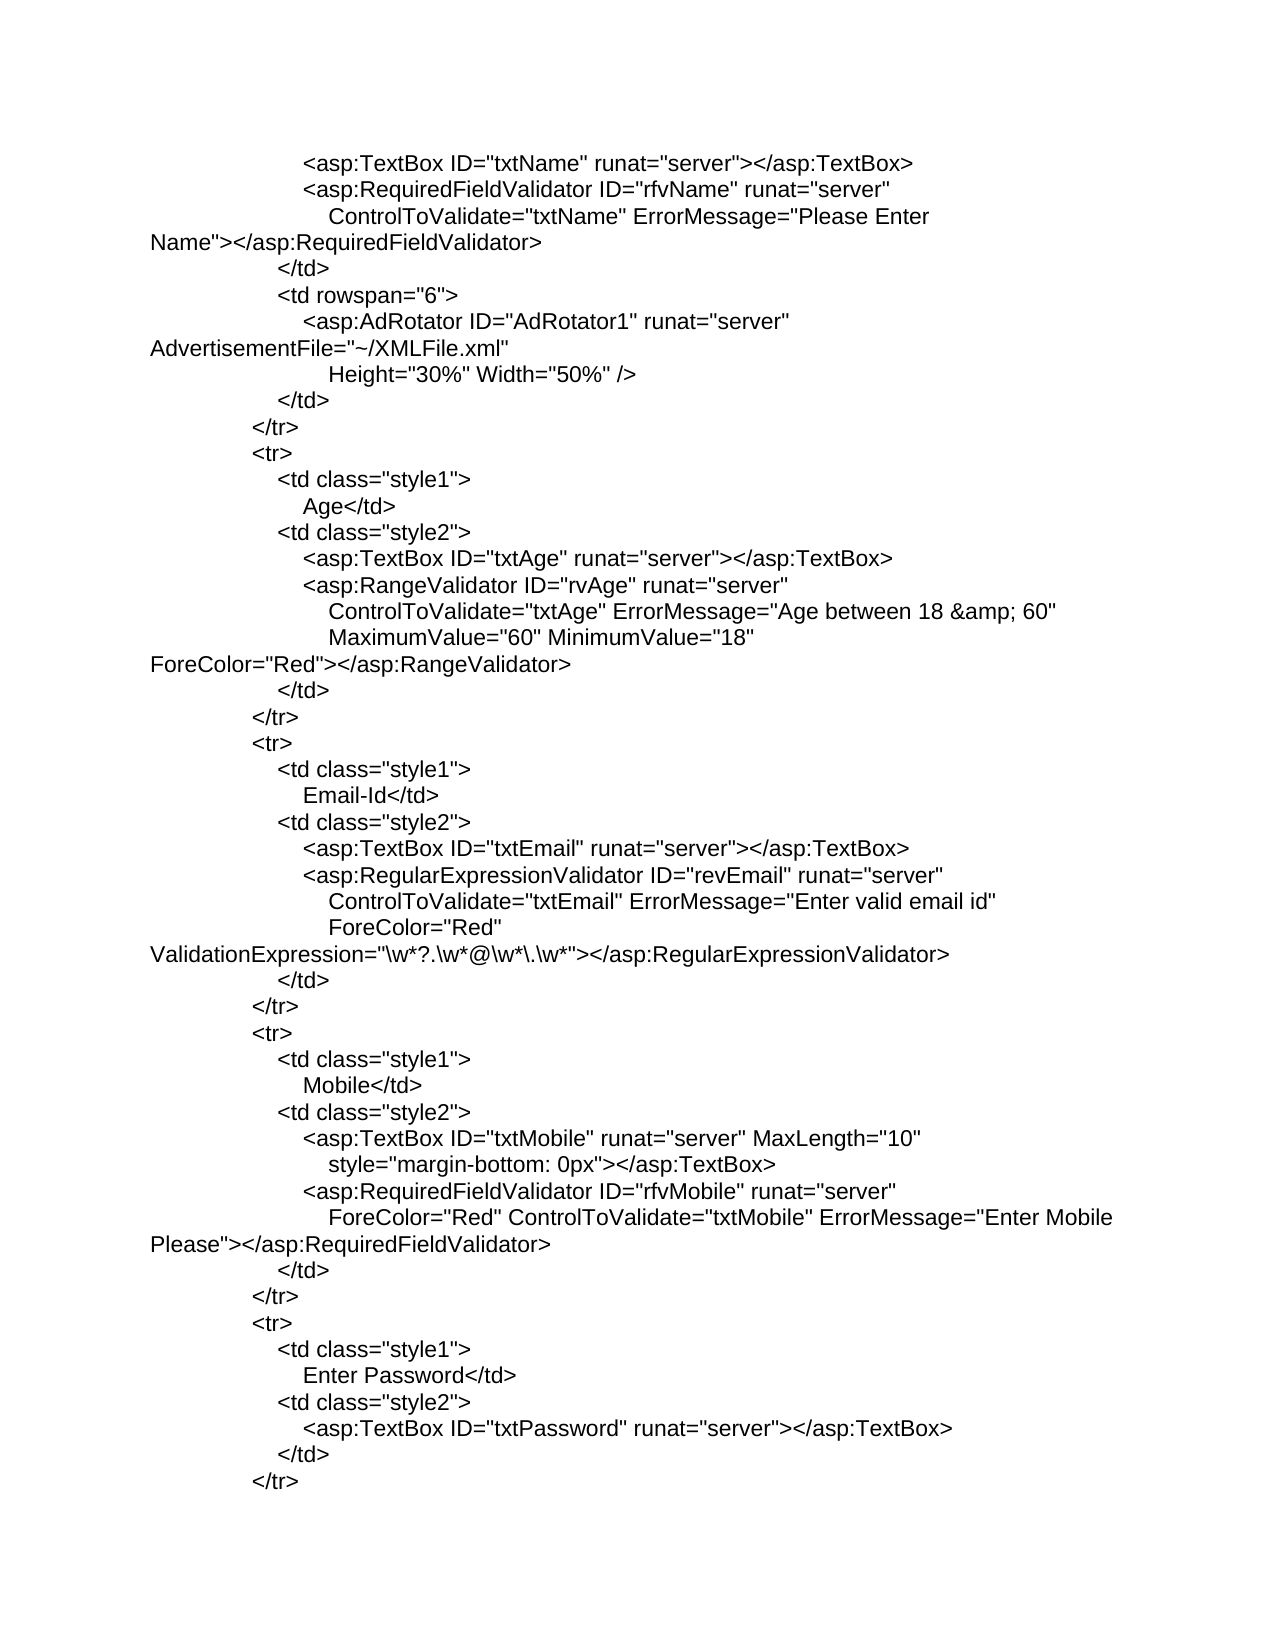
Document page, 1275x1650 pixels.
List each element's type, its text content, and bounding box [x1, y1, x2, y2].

text </td> [150, 967, 1125, 993]
text <asp:RegularExpressionValidator ID="revEmail" runat="server" [150, 862, 1125, 888]
text </td> [150, 1441, 1125, 1468]
text ControlToValidate="txtAge" ErrorMessage="Age between 18 &amp; 60" [150, 598, 1125, 624]
text ForeColor="Red" ControlToValidate="txtMobile" ErrorMessage="Enter Mobile Please"></asp:RequiredFieldValidator> [150, 1204, 1125, 1257]
text </tr> [150, 993, 1125, 1020]
text <td class="style1"> [150, 756, 1125, 782]
text ControlToValidate="txtEmail" ErrorMessage="Enter valid email id" [150, 888, 1125, 914]
text Height="30%" Width="50%" /> [150, 361, 1125, 387]
text ForeColor="Red" ValidationExpression="\w*?.\w*@\w*\.\w*"></asp:RegularExpressionValidator> [150, 914, 1125, 967]
text </tr> [150, 703, 1125, 730]
text <asp:TextBox ID="txtMobile" runat="server" MaxLength="10" [150, 1125, 1125, 1151]
text <td class="style2"> [150, 519, 1125, 545]
text <tr> [150, 440, 1125, 466]
text <tr> [150, 730, 1125, 756]
text Mobile</td> [150, 1072, 1125, 1099]
text ControlToValidate="txtName" ErrorMessage="Please Enter Name"></asp:RequiredFieldValidator> [150, 203, 1125, 255]
text Age</td> [150, 493, 1125, 519]
text <asp:RangeValidator ID="rvAge" runat="server" [150, 572, 1125, 598]
text <td rowspan="6"> [150, 282, 1125, 308]
text </td> [150, 387, 1125, 413]
text <asp:RequiredFieldValidator ID="rfvMobile" runat="server" [150, 1178, 1125, 1204]
text </tr> [150, 413, 1125, 440]
text <tr> [150, 1020, 1125, 1046]
text </td> [150, 1257, 1125, 1283]
text <tr> [150, 1309, 1125, 1336]
text <asp:TextBox ID="txtEmail" runat="server"></asp:TextBox> [150, 835, 1125, 862]
text </td> [150, 255, 1125, 282]
text <td class="style1"> [150, 1336, 1125, 1362]
text style="margin-bottom: 0px"></asp:TextBox> [150, 1151, 1125, 1178]
text <asp:AdRotator ID="AdRotator1" runat="server" AdvertisementFile="~/XMLFile.xml" [150, 308, 1125, 361]
text <td class="style1"> [150, 466, 1125, 493]
text Enter Password</td> [150, 1362, 1125, 1389]
text MaximumValue="60" MinimumValue="18" ForeColor="Red"></asp:RangeValidator> [150, 624, 1125, 677]
text </tr> [150, 1283, 1125, 1309]
text </td> [150, 677, 1125, 703]
text <asp:TextBox ID="txtName" runat="server"></asp:TextBox> [150, 150, 1125, 176]
text <td class="style1"> [150, 1046, 1125, 1072]
text <asp:TextBox ID="txtAge" runat="server"></asp:TextBox> [150, 545, 1125, 572]
text <td class="style2"> [150, 1099, 1125, 1125]
text </tr> [150, 1468, 1125, 1494]
text <asp:RequiredFieldValidator ID="rfvName" runat="server" [150, 176, 1125, 203]
text Email-Id</td> [150, 782, 1125, 809]
text <td class="style2"> [150, 809, 1125, 835]
text <asp:TextBox ID="txtPassword" runat="server"></asp:TextBox> [150, 1415, 1125, 1441]
text <td class="style2"> [150, 1389, 1125, 1415]
